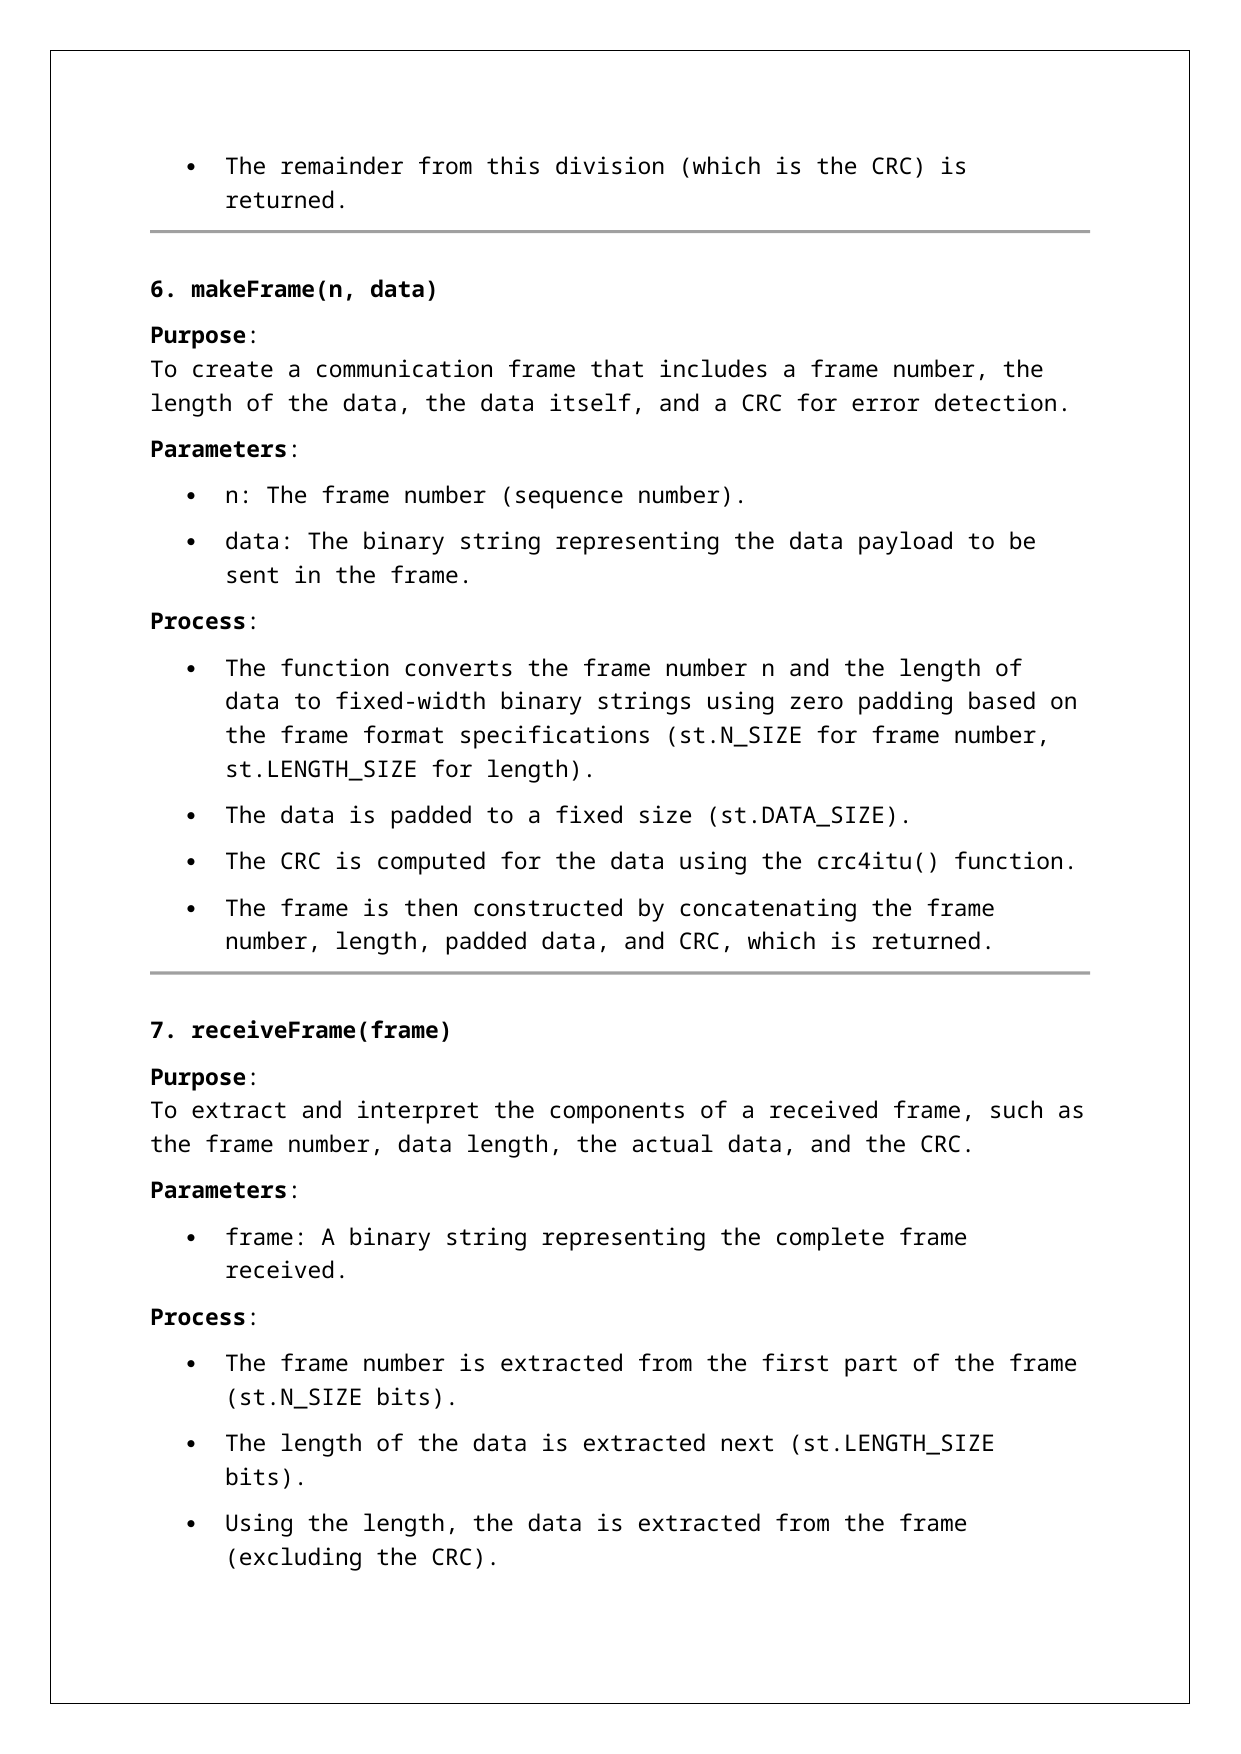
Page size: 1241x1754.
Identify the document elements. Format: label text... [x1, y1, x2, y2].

text Parameters: [150, 1174, 1090, 1205]
list Using the length, the data is extracted from the frame (excluding the CRC). [187, 1507, 1090, 1572]
text Process: [150, 605, 1090, 636]
list data: The binary string representing the data payload to be sent in the frame. [187, 525, 1090, 590]
list n: The frame number (sequence number). [187, 479, 1090, 510]
text Parameters: [150, 433, 1090, 464]
list The data is padded to a fixed size (st.DATA_SIZE). [187, 799, 1090, 830]
list The frame is then constructed by concatenating the frame number, length, padded data, and CRC, which is returned. [187, 891, 1090, 956]
list The frame number is extracted from the first part of the frame (st.N_SIZE bits). [187, 1347, 1090, 1412]
text 6. makeFrame(n, data) [150, 273, 1090, 304]
text Process: [150, 1300, 1090, 1332]
text Purpose: To extract and interpret the components of a received frame, such as the frame number, data length, the actual data, and the CRC. [150, 1060, 1090, 1159]
list The length of the data is extracted next (st.LENGTH_SIZE bits). [187, 1427, 1090, 1492]
text 7. receiveFrame(frame) [150, 1014, 1090, 1045]
list The CRC is computed for the data using the crc4itu() function. [187, 845, 1090, 876]
list The function converts the frame number n and the length of data to fixed-width binary strings using zero padding based on the frame format specifications (st.N_SIZE for frame number, st.LENGTH_SIZE for length). [187, 651, 1090, 784]
list frame: A binary string representing the complete frame received. [187, 1220, 1090, 1285]
list The remainder from this division (which is the CRC) is returned. [187, 150, 1090, 215]
text Purpose: To create a communication frame that includes a frame number, the length of the data, the data itself, and a CRC for error detection. [150, 319, 1090, 418]
